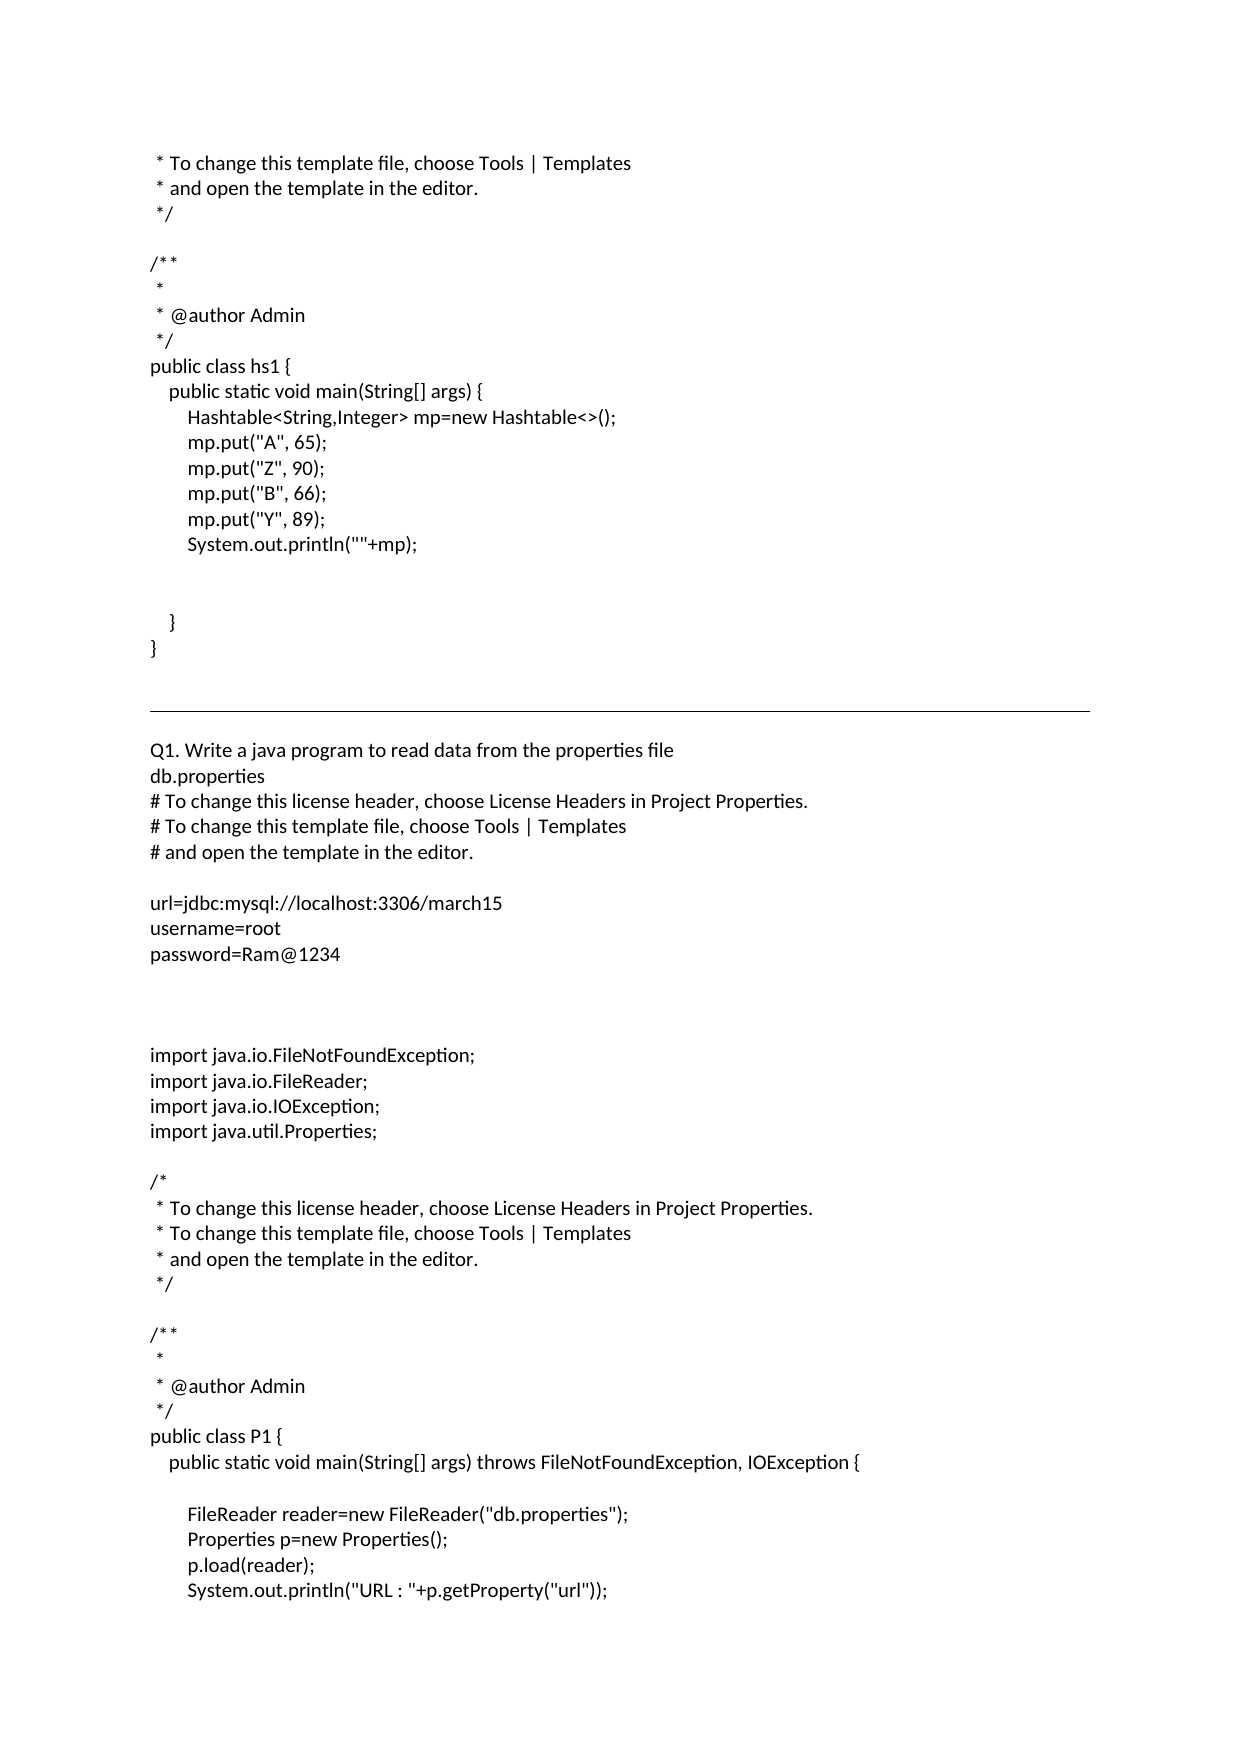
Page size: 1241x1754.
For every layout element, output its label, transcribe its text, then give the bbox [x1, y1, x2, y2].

text public static void main(String[] args) { [150, 379, 1090, 404]
text * and open the template in the editor. [150, 175, 1090, 201]
text db.properties [150, 763, 1090, 788]
text # To change this template file, choose Tools | Templates [150, 814, 1090, 839]
text Properties p=new Properties(); [150, 1526, 1090, 1552]
text import java.io.FileReader; [150, 1068, 1090, 1093]
text p.load(reader); [150, 1552, 1090, 1577]
text url=jdbc:mysql://localhost:3306/march15 [150, 890, 1090, 915]
text */ [150, 201, 1090, 226]
text System.out.println(""+mp); [150, 531, 1090, 557]
text import java.util.Properties; [150, 1119, 1090, 1144]
text import java.io.FileNotFoundException; [150, 1042, 1090, 1068]
text password=Ram@1234 [150, 941, 1090, 966]
text */ [150, 1398, 1090, 1424]
text } [150, 635, 1090, 660]
text Hashtable<String,Integer> mp=new Hashtable<>(); [150, 404, 1090, 429]
text username=root [150, 915, 1090, 941]
text System.out.println("URL : "+p.getProperty("url")); [150, 1577, 1090, 1603]
text * @author Admin [150, 302, 1090, 328]
text Q1. Write a java program to read data from the properties file [150, 737, 1090, 763]
text public static void main(String[] args) throws FileNotFoundException, IOException { [150, 1449, 1090, 1474]
text } [150, 609, 1090, 635]
text mp.put("A", 65); [150, 429, 1090, 455]
text # To change this license header, choose License Headers in Project Properties. [150, 788, 1090, 814]
text * and open the template in the editor. [150, 1246, 1090, 1271]
text * To change this template file, choose Tools | Templates [150, 1220, 1090, 1246]
text */ [150, 1271, 1090, 1297]
text * To change this template file, choose Tools | Templates [150, 150, 1090, 175]
text import java.io.IOException; [150, 1093, 1090, 1119]
text * [150, 277, 1090, 302]
text mp.put("Y", 89); [150, 506, 1090, 531]
text # and open the template in the editor. [150, 839, 1090, 864]
text /** [150, 1322, 1090, 1347]
text */ [150, 328, 1090, 353]
text * @author Admin [150, 1373, 1090, 1398]
text mp.put("Z", 90); [150, 455, 1090, 480]
text * [150, 1347, 1090, 1373]
text /** [150, 252, 1090, 277]
text * To change this license header, choose License Headers in Project Properties. [150, 1195, 1090, 1220]
text FileReader reader=new FileReader("db.properties"); [150, 1501, 1090, 1526]
text public class P1 { [150, 1424, 1090, 1449]
text /* [150, 1169, 1090, 1195]
text mp.put("B", 66); [150, 480, 1090, 506]
text public class hs1 { [150, 353, 1090, 379]
